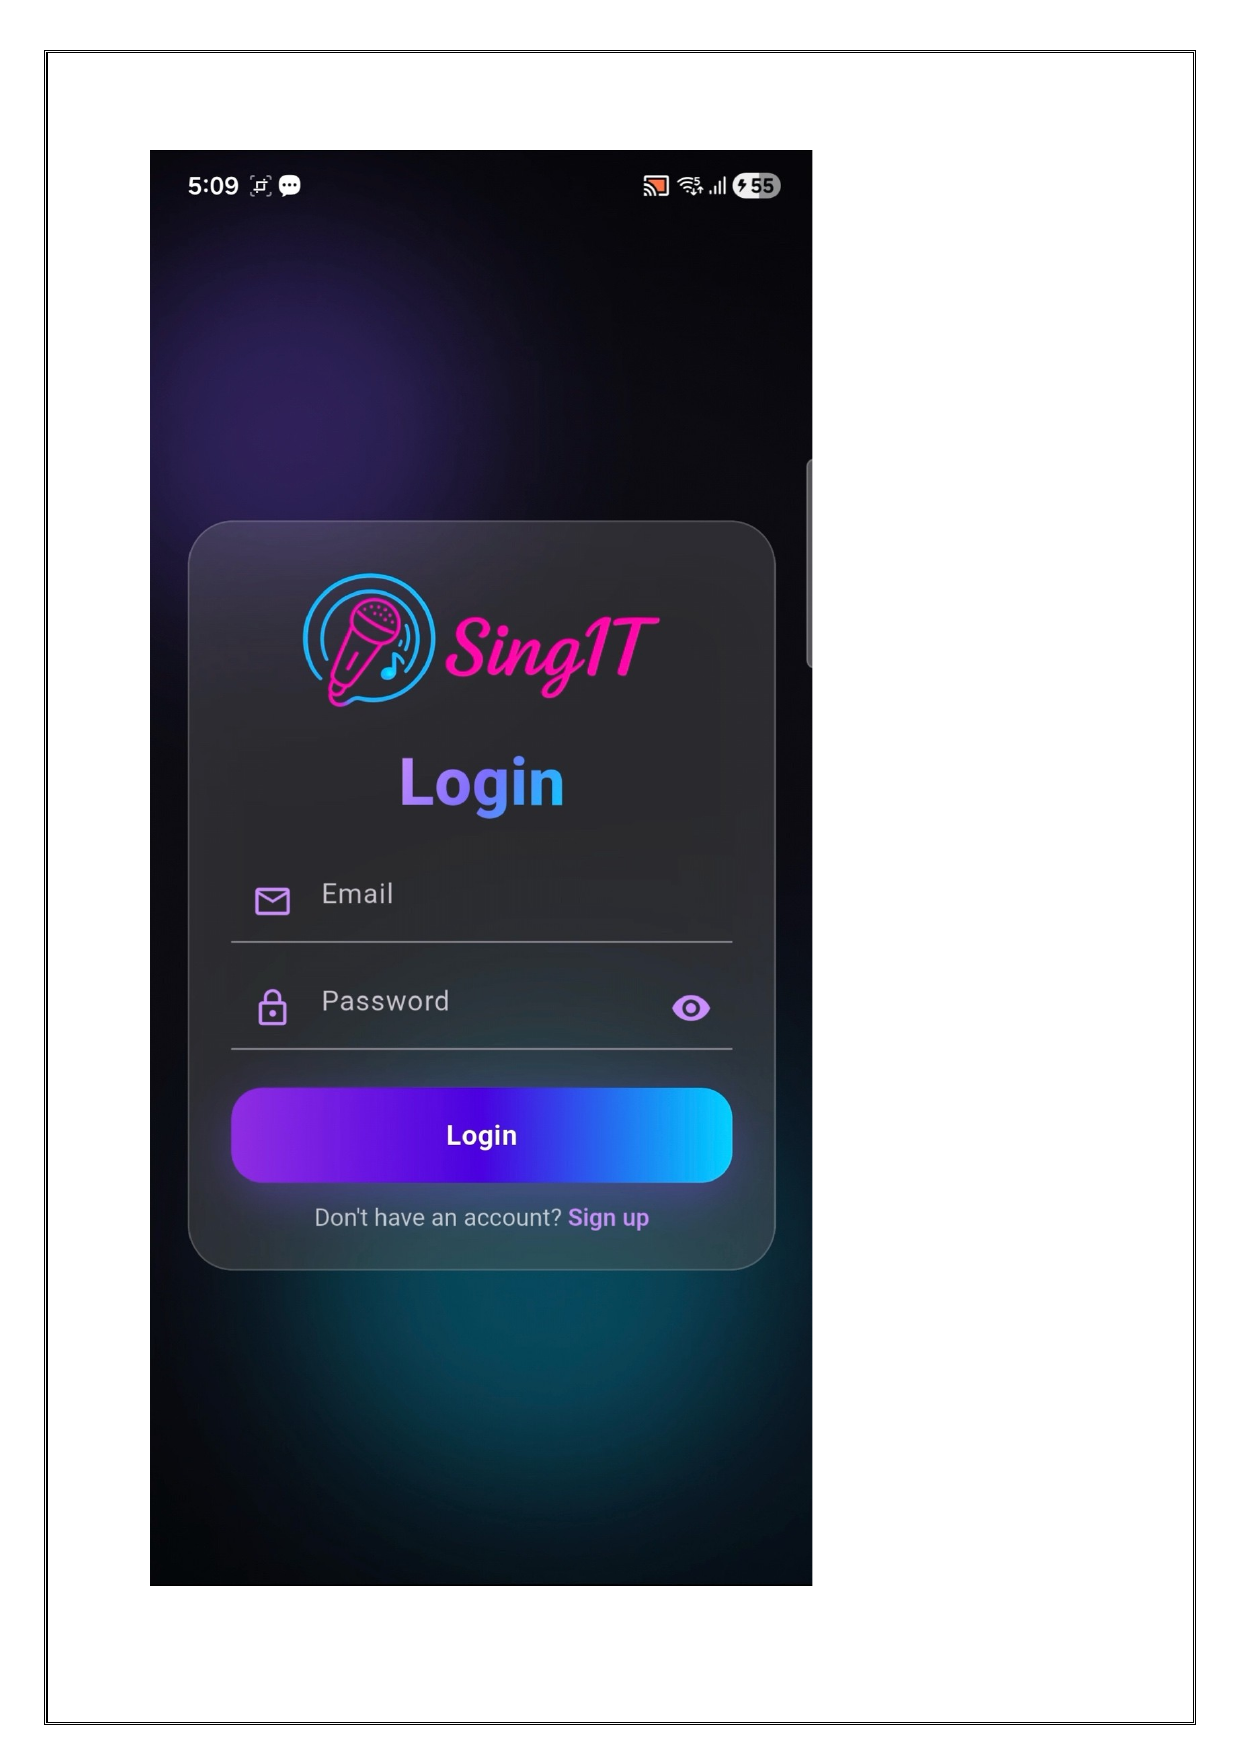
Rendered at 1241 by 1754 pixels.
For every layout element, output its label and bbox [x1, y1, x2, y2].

picture [150, 150, 813, 1586]
